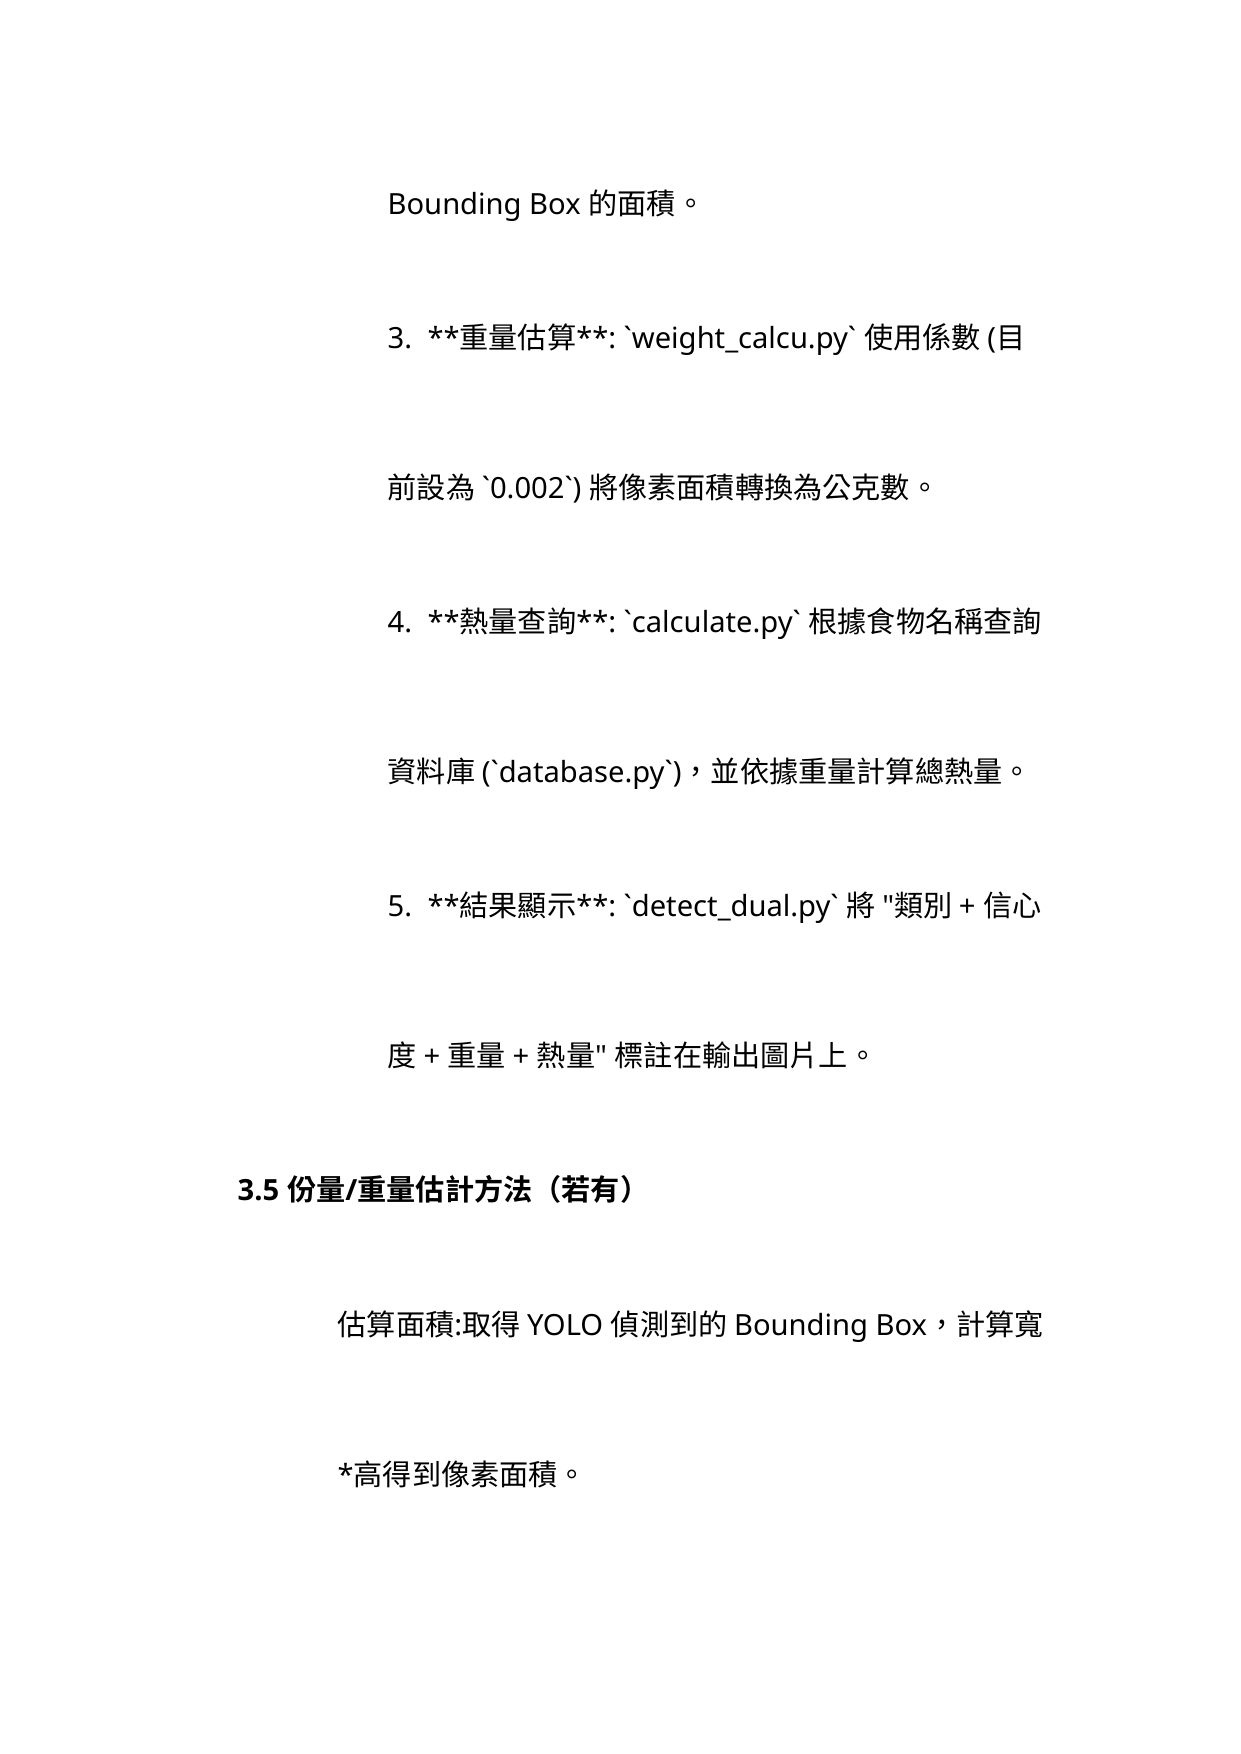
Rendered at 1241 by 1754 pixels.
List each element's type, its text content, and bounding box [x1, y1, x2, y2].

text 4. **熱量查詢**: `calculate.py` 根據食物名稱查詢資料庫 (`database.py`)，並依據重量計算總熱量。 [387, 583, 1053, 808]
text 估算面積:取得 YOLO 偵測到的 Bounding Box，計算寬*高得到像素面積。 [337, 1285, 1053, 1510]
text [387, 164, 1053, 239]
text 3.5 份量/重量估計方法（若有） [187, 1151, 1053, 1226]
text 3. **重量估算**: `weight_calcu.py` 使用係數 (目前設為 `0.002`) 將像素面積轉換為公克數。 [387, 298, 1053, 523]
text 5. **結果顯示**: `detect_dual.py` 將 "類別 + 信心度 + 重量 + 熱量" 標註在輸出圖片上。 [387, 867, 1053, 1092]
